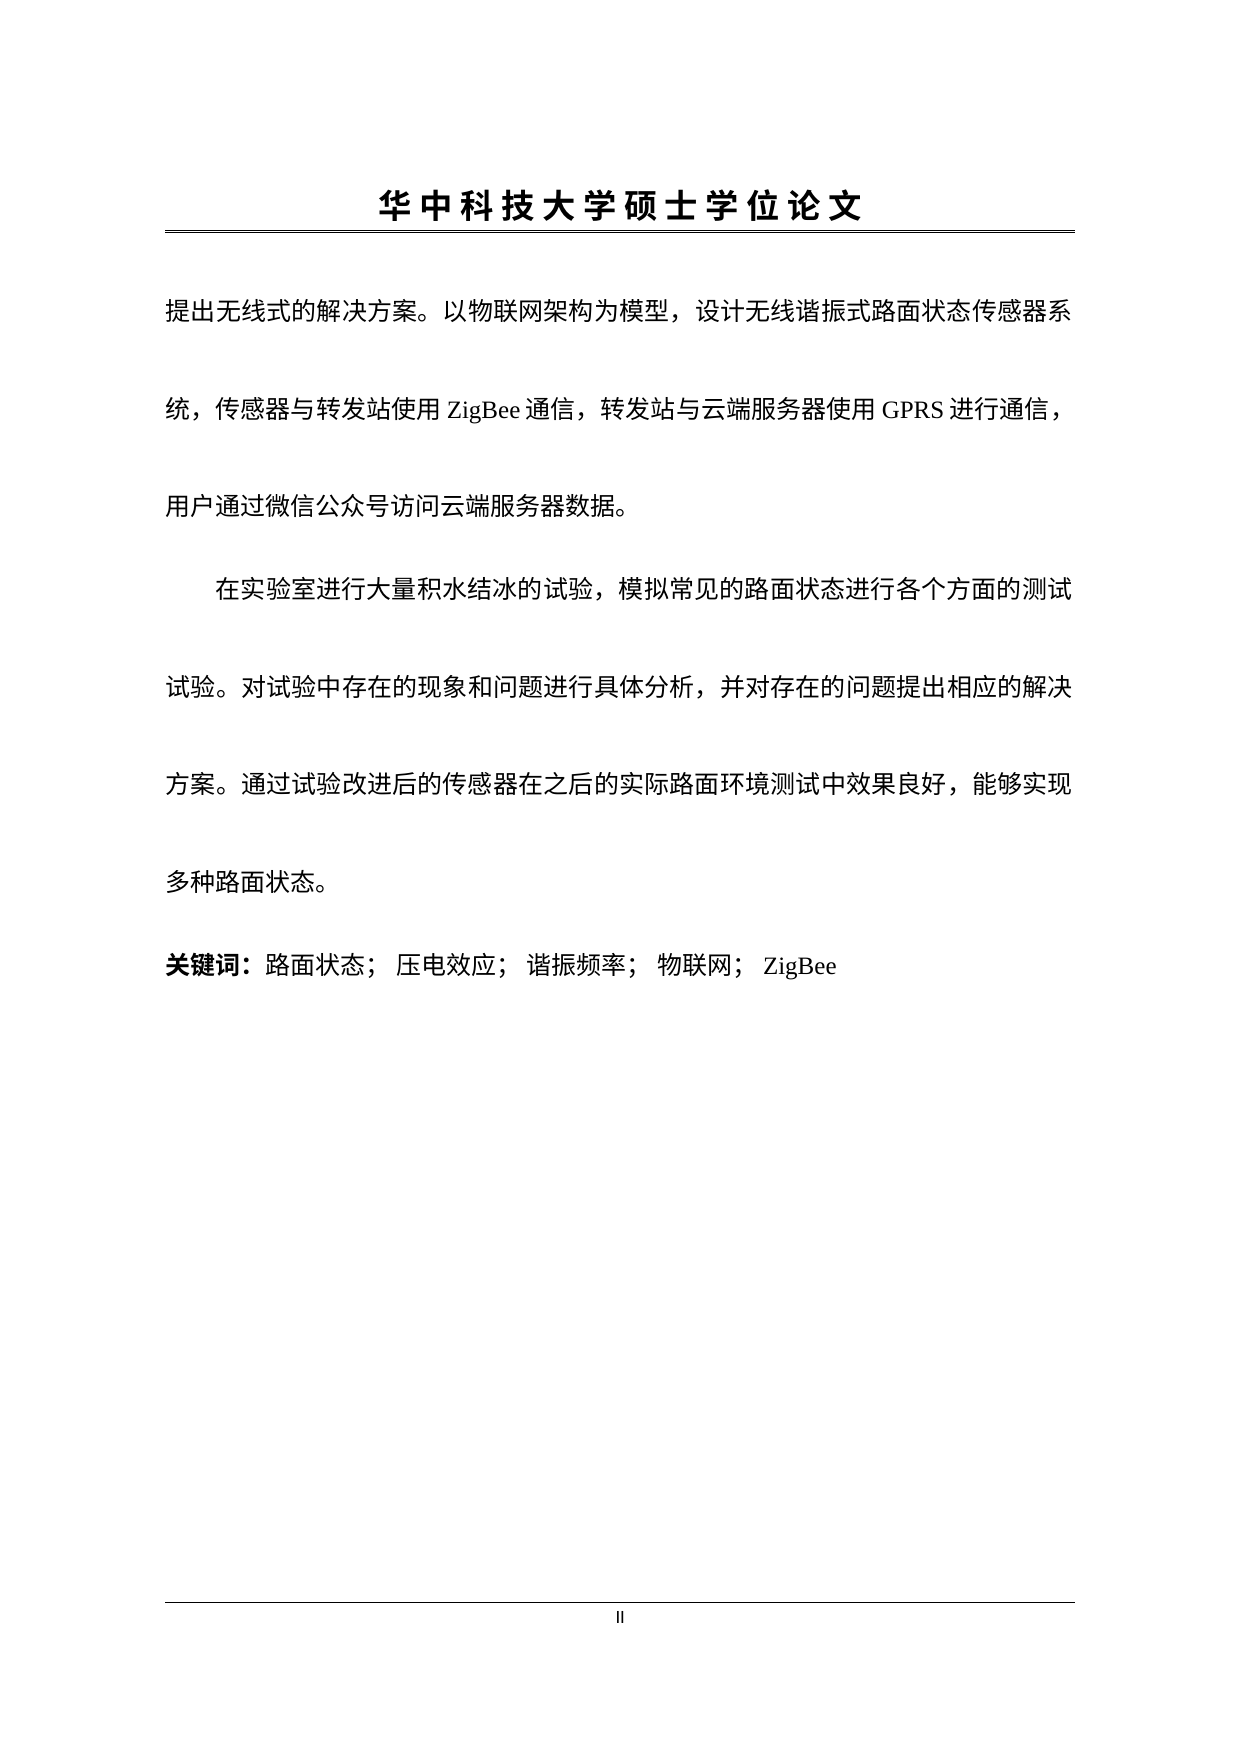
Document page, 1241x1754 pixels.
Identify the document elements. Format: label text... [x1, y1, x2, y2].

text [165, 277, 1075, 537]
text 关键词：路面状态； 压电效应； 谐振频率； 物联网； ZigBee [165, 931, 1075, 996]
text 在实验室进行大量积水结冰的试验，模拟常见的路面状态进行各个方面的测试试验。对试验中存在的现象和问题进行具体分析，并对存在的问题提出相应的解决方案。通过试验改进后的传感器在之后的实际路面环境测试中效果良好，能够实现多种路面状态。 [165, 555, 1075, 913]
